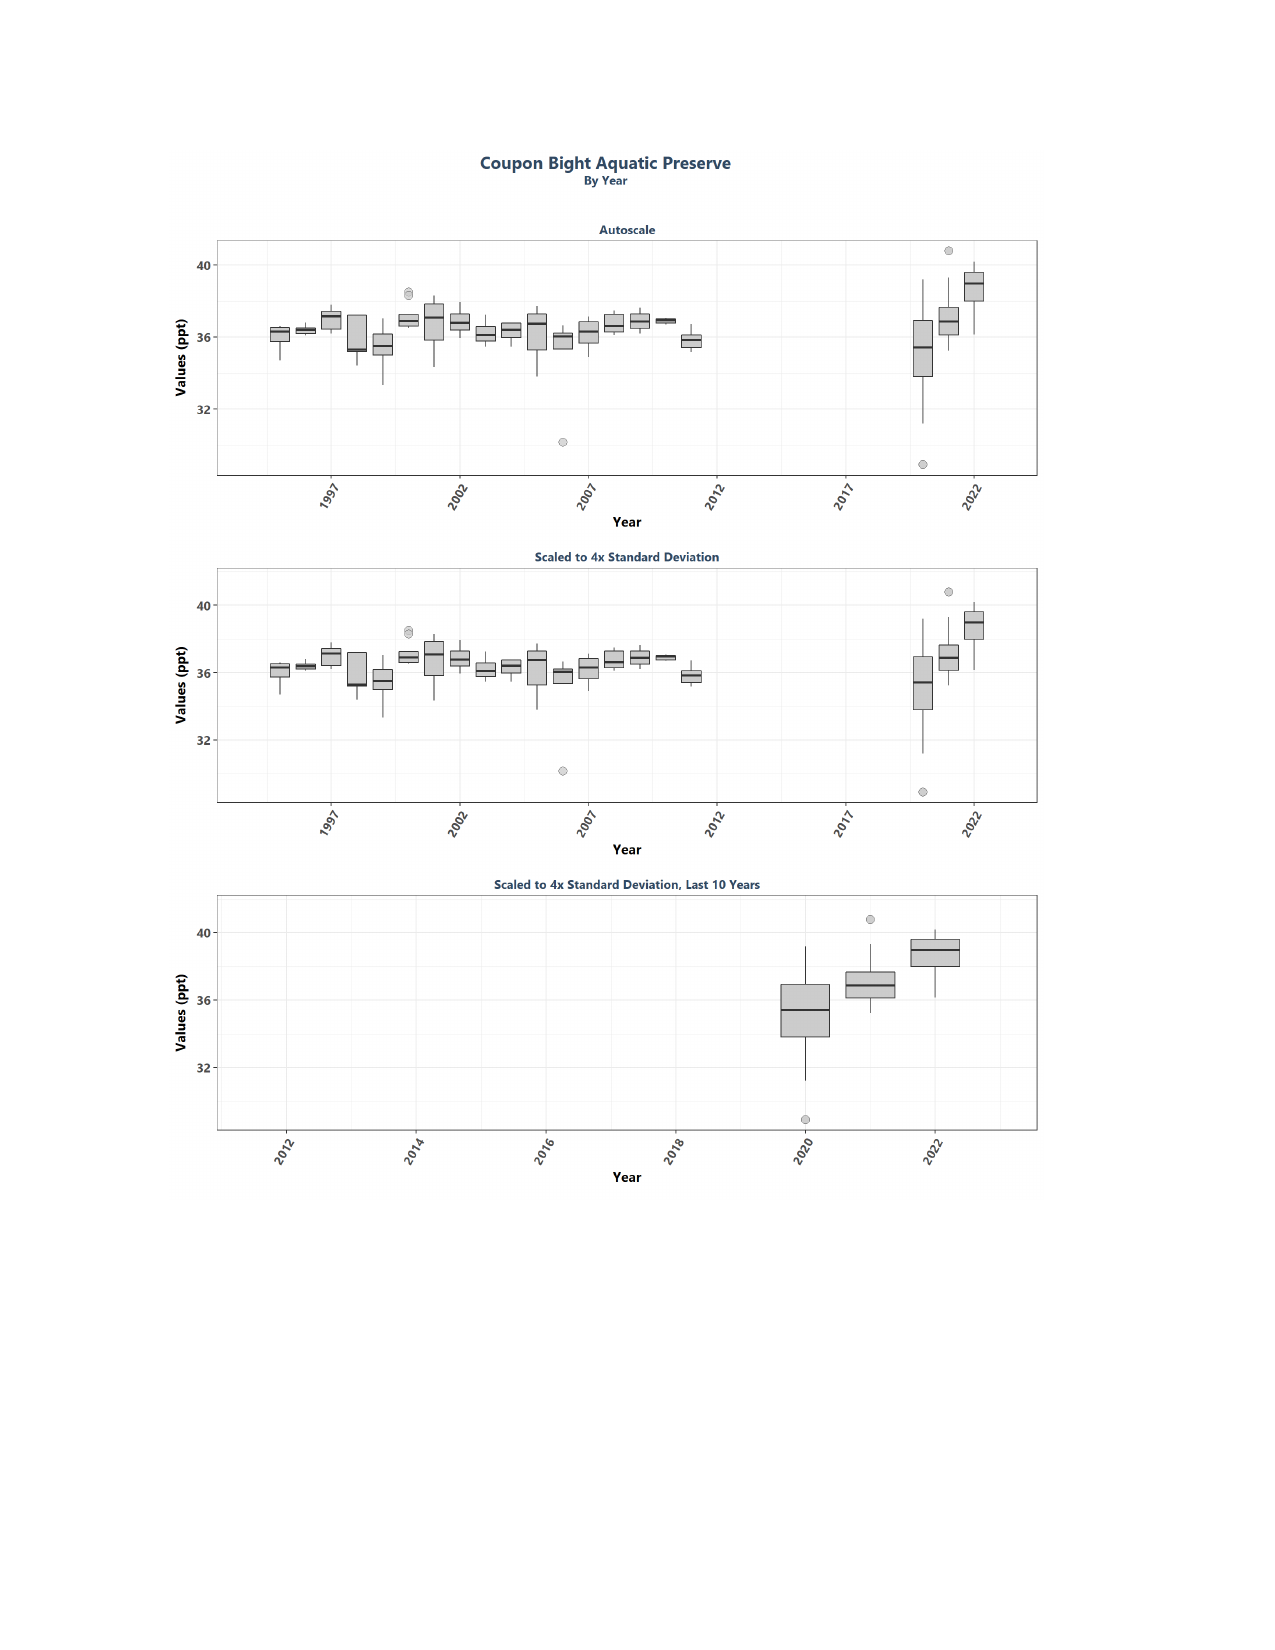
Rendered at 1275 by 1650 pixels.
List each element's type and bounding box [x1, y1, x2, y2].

picture [168, 150, 1044, 1200]
